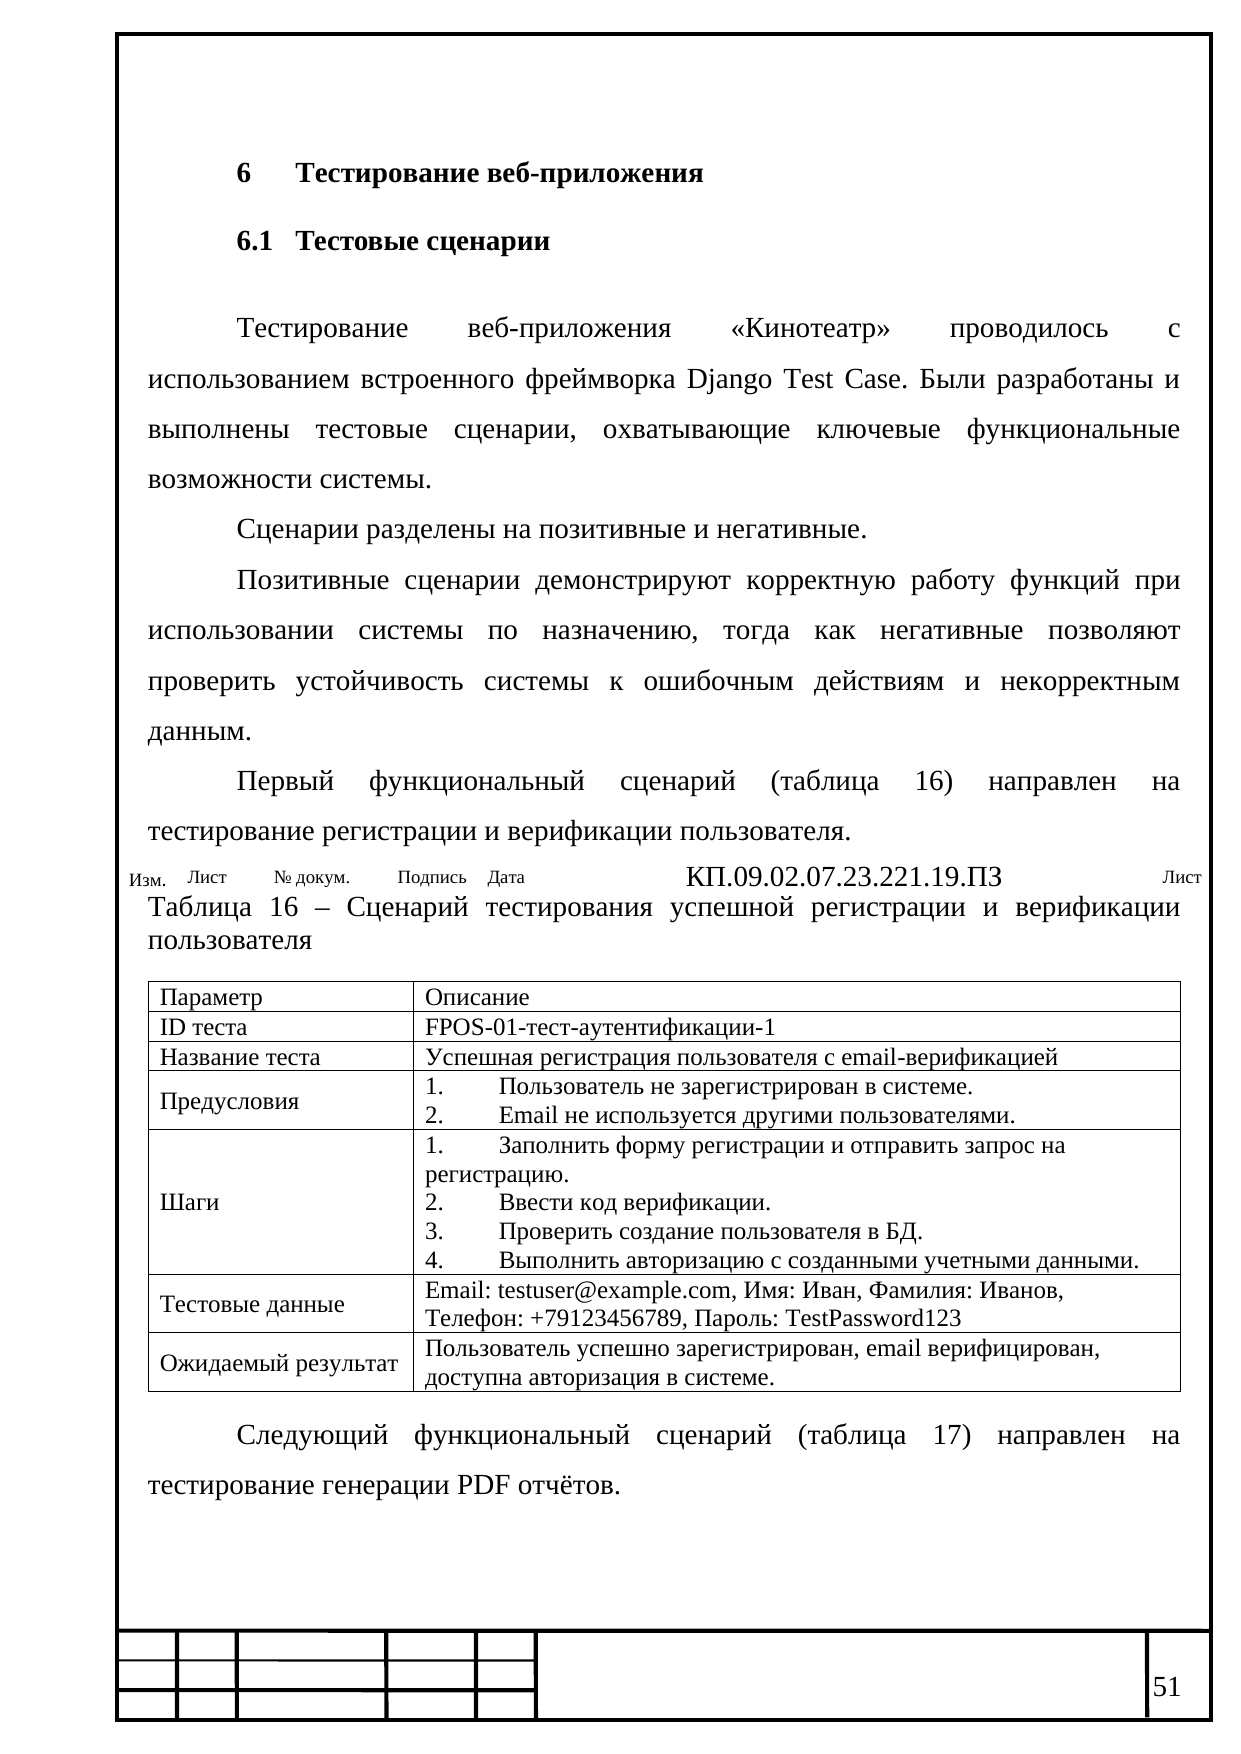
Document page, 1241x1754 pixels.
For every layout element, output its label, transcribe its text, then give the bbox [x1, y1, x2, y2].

table_cell Предусловия [149, 1071, 413, 1129]
table_cell Шаги [149, 1130, 413, 1274]
table_cell Заполнить форму регистрации и отправить запрос на регистрацию. Ввести код верификации. Проверить создание пользователя в БД. Выполнить авторизацию с созданными учетными данными. [414, 1130, 1180, 1274]
text Тестирование веб-приложения «Кинотеатр» проводилось с использованием встроенного фреймворка Django Test Case. Были разработаны и выполнены тестовые сценарии, охватывающие ключевые функциональные возможности системы. [148, 310, 1181, 495]
table_header Параметр [149, 982, 413, 1011]
text Таблица 16 – Сценарий тестирования успешной регистрации и верификации пользователя [148, 889, 1181, 956]
table_cell Название теста [149, 1042, 413, 1070]
subtitle Тестирование веб-приложения [148, 156, 1181, 189]
table_cell Успешная регистрация пользователя с email-верификацией [414, 1042, 1180, 1070]
text Позитивные сценарии демонстрируют корректную работу функций при использовании системы по назначению, тогда как негативные позволяют проверить устойчивость системы к ошибочным действиям и некорректным данным. [148, 562, 1181, 746]
table_cell Пользователь не зарегистрирован в системе. Email не используется другими пользователями. [414, 1071, 1180, 1129]
list Тестовые сценарии [148, 223, 1181, 256]
table_cell ID теста [149, 1012, 413, 1041]
table_cell Пользователь успешно зарегистрирован, email верифицирован, доступна авторизация в системе. [414, 1333, 1180, 1391]
text Сценарии разделены на позитивные и негативные. [148, 512, 1181, 545]
table_cell Тестовые данные [149, 1275, 413, 1332]
text Следующий функциональный сценарий (таблица 17) направлен на тестирование генерации PDF отчётов. [148, 1417, 1181, 1501]
table_header Описание [414, 982, 1180, 1011]
table_cell FPOS-01-тест-аутентификации-1 [414, 1012, 1180, 1041]
text Первый функциональный сценарий (таблица 16) направлен на тестирование регистрации и верификации пользователя. [148, 763, 1181, 847]
table_cell Email: testuser@example.com, Имя: Иван, Фамилия: Иванов, Телефон: +79123456789, Пароль: TestPassword123 [414, 1275, 1180, 1332]
table_cell Ожидаемый результат [149, 1333, 413, 1391]
